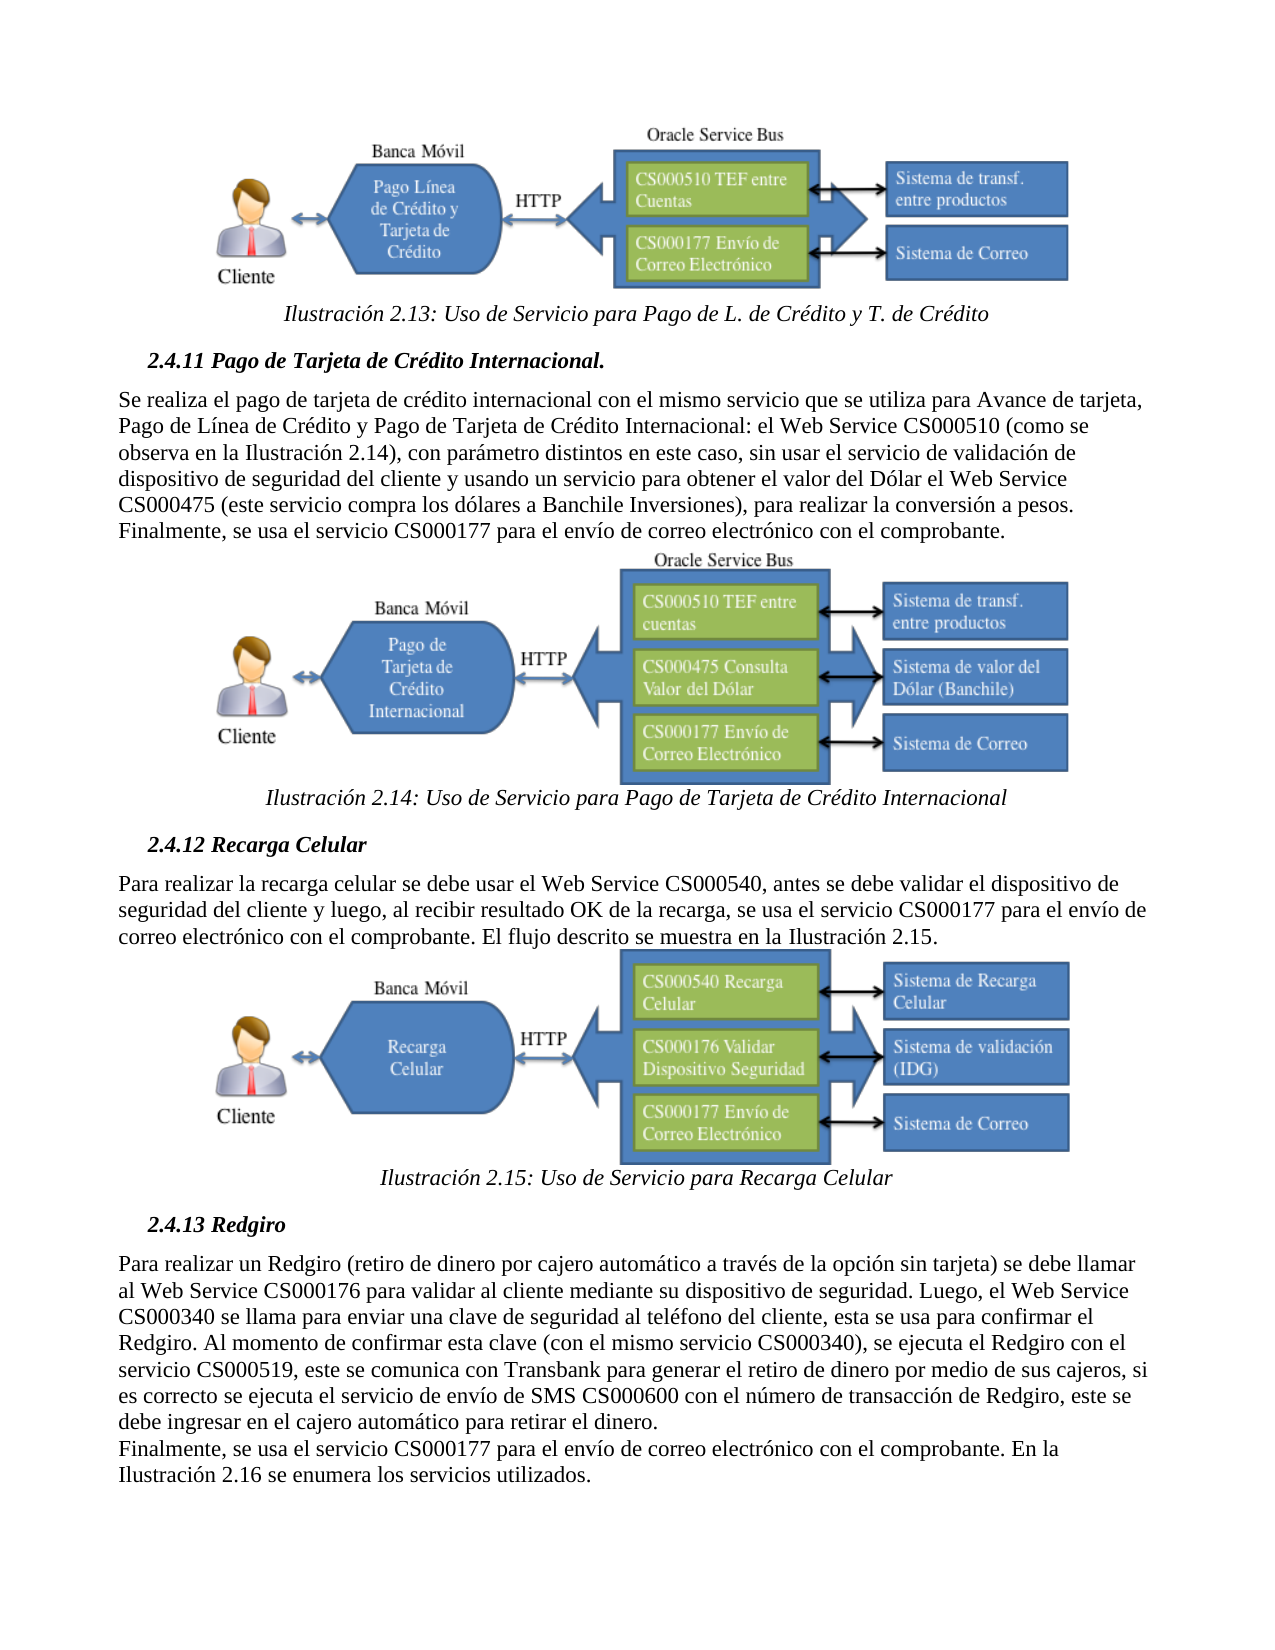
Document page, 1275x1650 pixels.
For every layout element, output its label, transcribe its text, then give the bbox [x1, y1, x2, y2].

text Para realizar un Redgiro (retiro de dinero por cajero automático a través de la opción sin tarjeta) se debe llamar al Web Service CS000176 para validar al cliente mediante su dispositivo de seguridad. Luego, el Web Service CS000340 se llama para enviar una clave de seguridad al teléfono del cliente, esta se usa para confirmar el Redgiro. Al momento de confirmar esta clave (con el mismo servicio CS000340), se ejecuta el Redgiro con el servicio CS000519, este se comunica con Transbank para generar el retiro de dinero por medio de sus cajeros, si es correcto se ejecuta el servicio de envío de SMS CS000600 con el número de transacción de Redgiro, este se debe ingresar en el cajero automático para retirar el dinero. [118, 1250, 1157, 1435]
picture [205, 949, 1070, 1165]
text Ilustración 2.13: Uso de Servicio para Pago de L. de Crédito y T. de Crédito [118, 300, 1157, 326]
picture [206, 118, 1069, 300]
text Finalmente, se usa el servicio CS000177 para el envío de correo electrónico con el comprobante. En la Ilustración 2.16 se enumera los servicios utilizados. [118, 1435, 1157, 1487]
subtitle Recarga Celular [148, 831, 1157, 858]
text Ilustración 2.14: Uso de Servicio para Pago de Tarjeta de Crédito Internacional [118, 784, 1157, 811]
picture [206, 543, 1069, 785]
text Finalmente, se usa el servicio CS000177 para el envío de correo electrónico con el comprobante. [118, 518, 1157, 544]
text Se realiza el pago de tarjeta de crédito internacional con el mismo servicio que se utiliza para Avance de tarjeta, Pago de Línea de Crédito y Pago de Tarjeta de Crédito Internacional: el Web Service CS000510 (como se observa en la Ilustración 2.14), con parámetro distintos en este caso, sin usar el servicio de validación de dispositivo de seguridad del cliente y usando un servicio para obtener el valor del Dólar el Web Service CS000475 (este servicio compra los dólares a Banchile Inversiones), para realizar la conversión a pesos. [118, 386, 1157, 518]
text Para realizar la recarga celular se debe usar el Web Service CS000540, antes se debe validar el dispositivo de seguridad del cliente y luego, al recibir resultado OK de la recarga, se usa el servicio CS000177 para el envío de correo electrónico con el comprobante. El flujo descrito se muestra en la Ilustración 2.15. [118, 870, 1157, 949]
subtitle Pago de Tarjeta de Crédito Internacional. [148, 347, 1157, 373]
subtitle Redgiro [148, 1211, 1157, 1238]
text Ilustración 2.15: Uso de Servicio para Recarga Celular [118, 1164, 1157, 1191]
